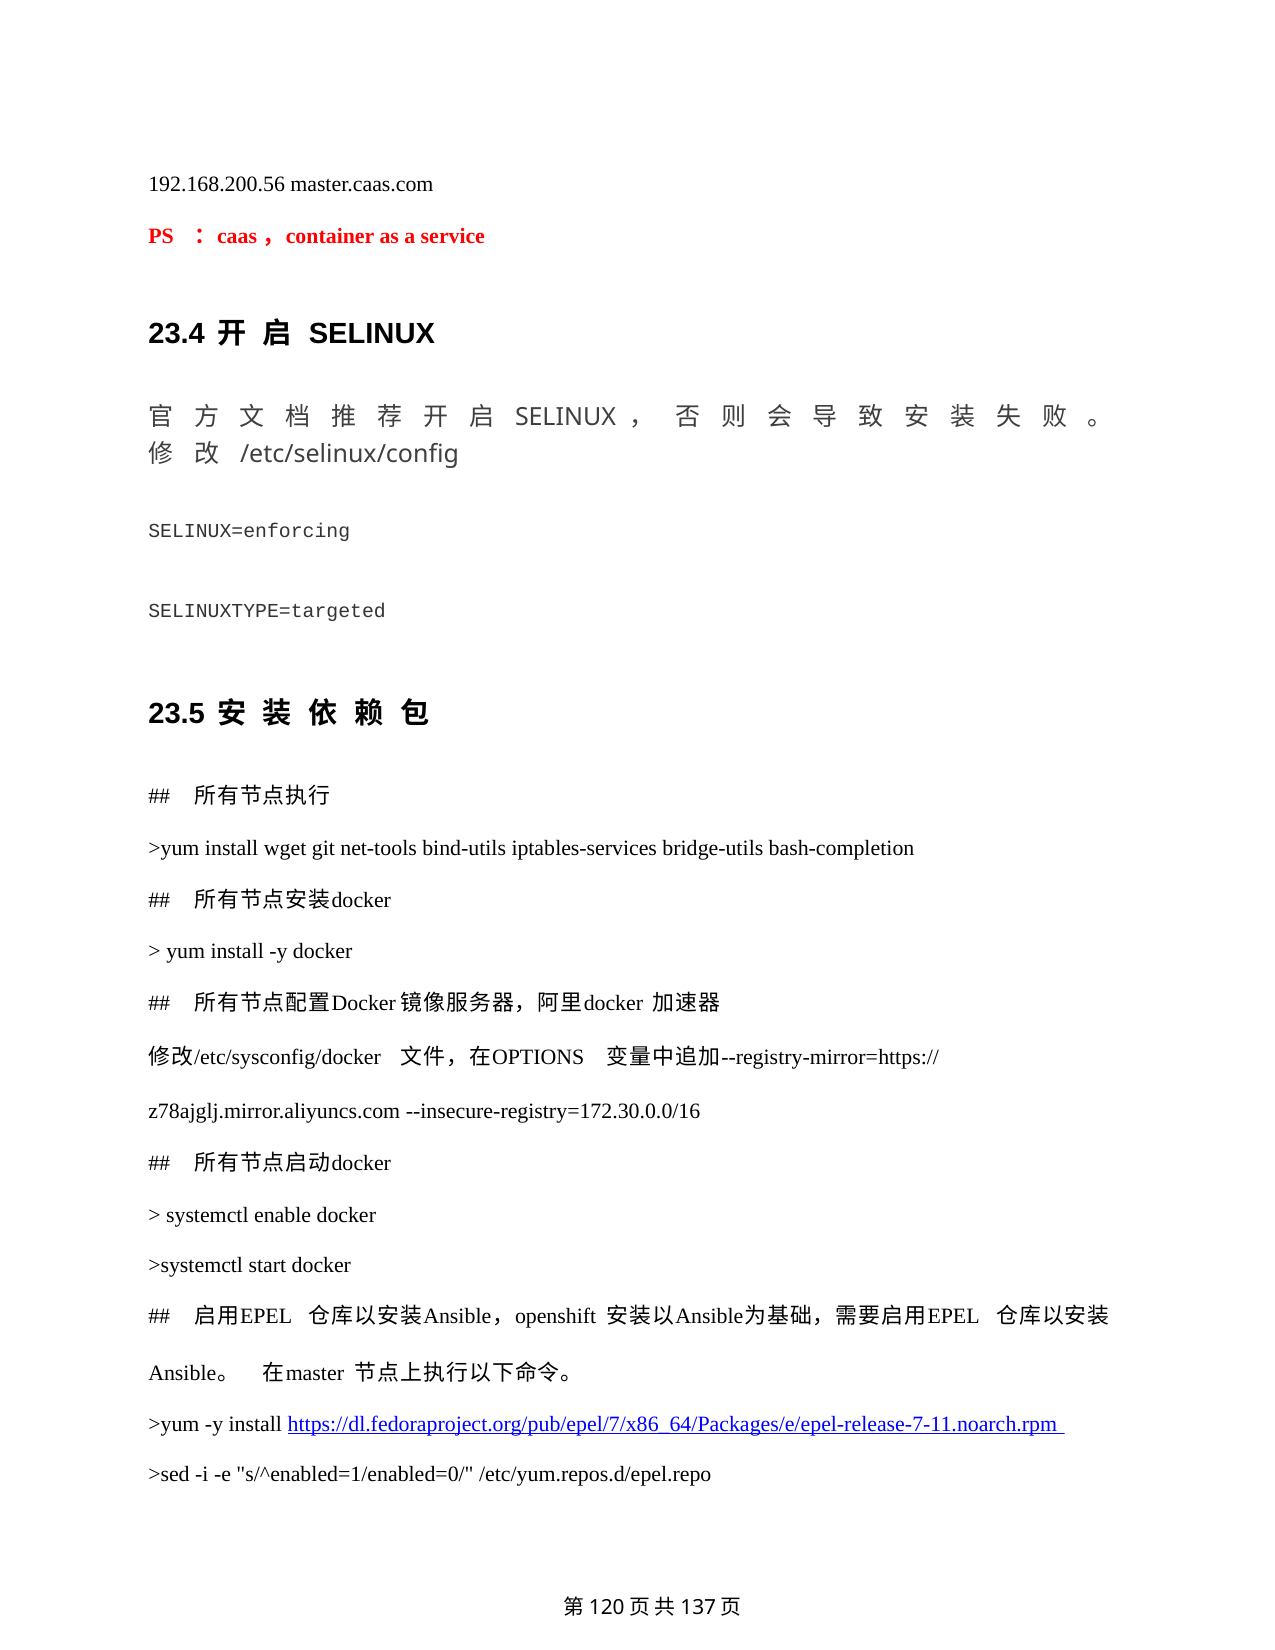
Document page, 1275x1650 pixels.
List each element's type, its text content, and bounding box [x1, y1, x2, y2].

text >sed -i -e "s/^enabled=1/enabled=0/" /etc/yum.repos.d/epel.repo [148, 1455, 1156, 1493]
text > yum install -y docker [148, 932, 1156, 970]
text ## 所有节点配置Docker镜像服务器，阿里docker加速器 [148, 982, 1156, 1020]
text >yum install wget git net-tools bind-utils iptables-services bridge-utils bash-completion [148, 829, 1156, 866]
text SELINUXTYPE=targeted [148, 593, 1156, 631]
text > systemctl enable docker [148, 1195, 1156, 1233]
text >systemctl start docker [148, 1246, 1156, 1283]
text 修改/etc/sysconfig/docker文件，在OPTIONS变量中追加--registry-mirror=https://z78ajglj.mirror.aliyuncs.com --insecure-registry=172.30.0.0/16 [148, 1036, 1156, 1129]
text ## 启用EPEL仓库以安装Ansible，openshift安装以Ansible为基础，需要启用EPEL仓库以安装Ansible。 在master节点上执行以下命令。 [148, 1296, 1156, 1389]
text ## 所有节点执行 [148, 776, 1156, 813]
text >yum -y install https://dl.fedoraproject.org/pub/epel/7/x86_64/Packages/e/epel-release-7-11.noarch.rpm [148, 1405, 1156, 1443]
text PS：caas，container as a service [148, 215, 1156, 252]
subtitle 开启SELINUX [148, 293, 1156, 368]
text 官方文档推荐开启SELINUX，否则会导致安装失败。 修改/etc/selinux/config [148, 396, 1156, 471]
text ## 所有节点启动docker [148, 1142, 1156, 1179]
text ## 所有节点安装docker [148, 879, 1156, 916]
subtitle 安装依赖包 [148, 673, 1156, 748]
text 192.168.200.56 master.caas.com [148, 165, 1156, 202]
text SELINUX=enforcing [148, 513, 1156, 551]
